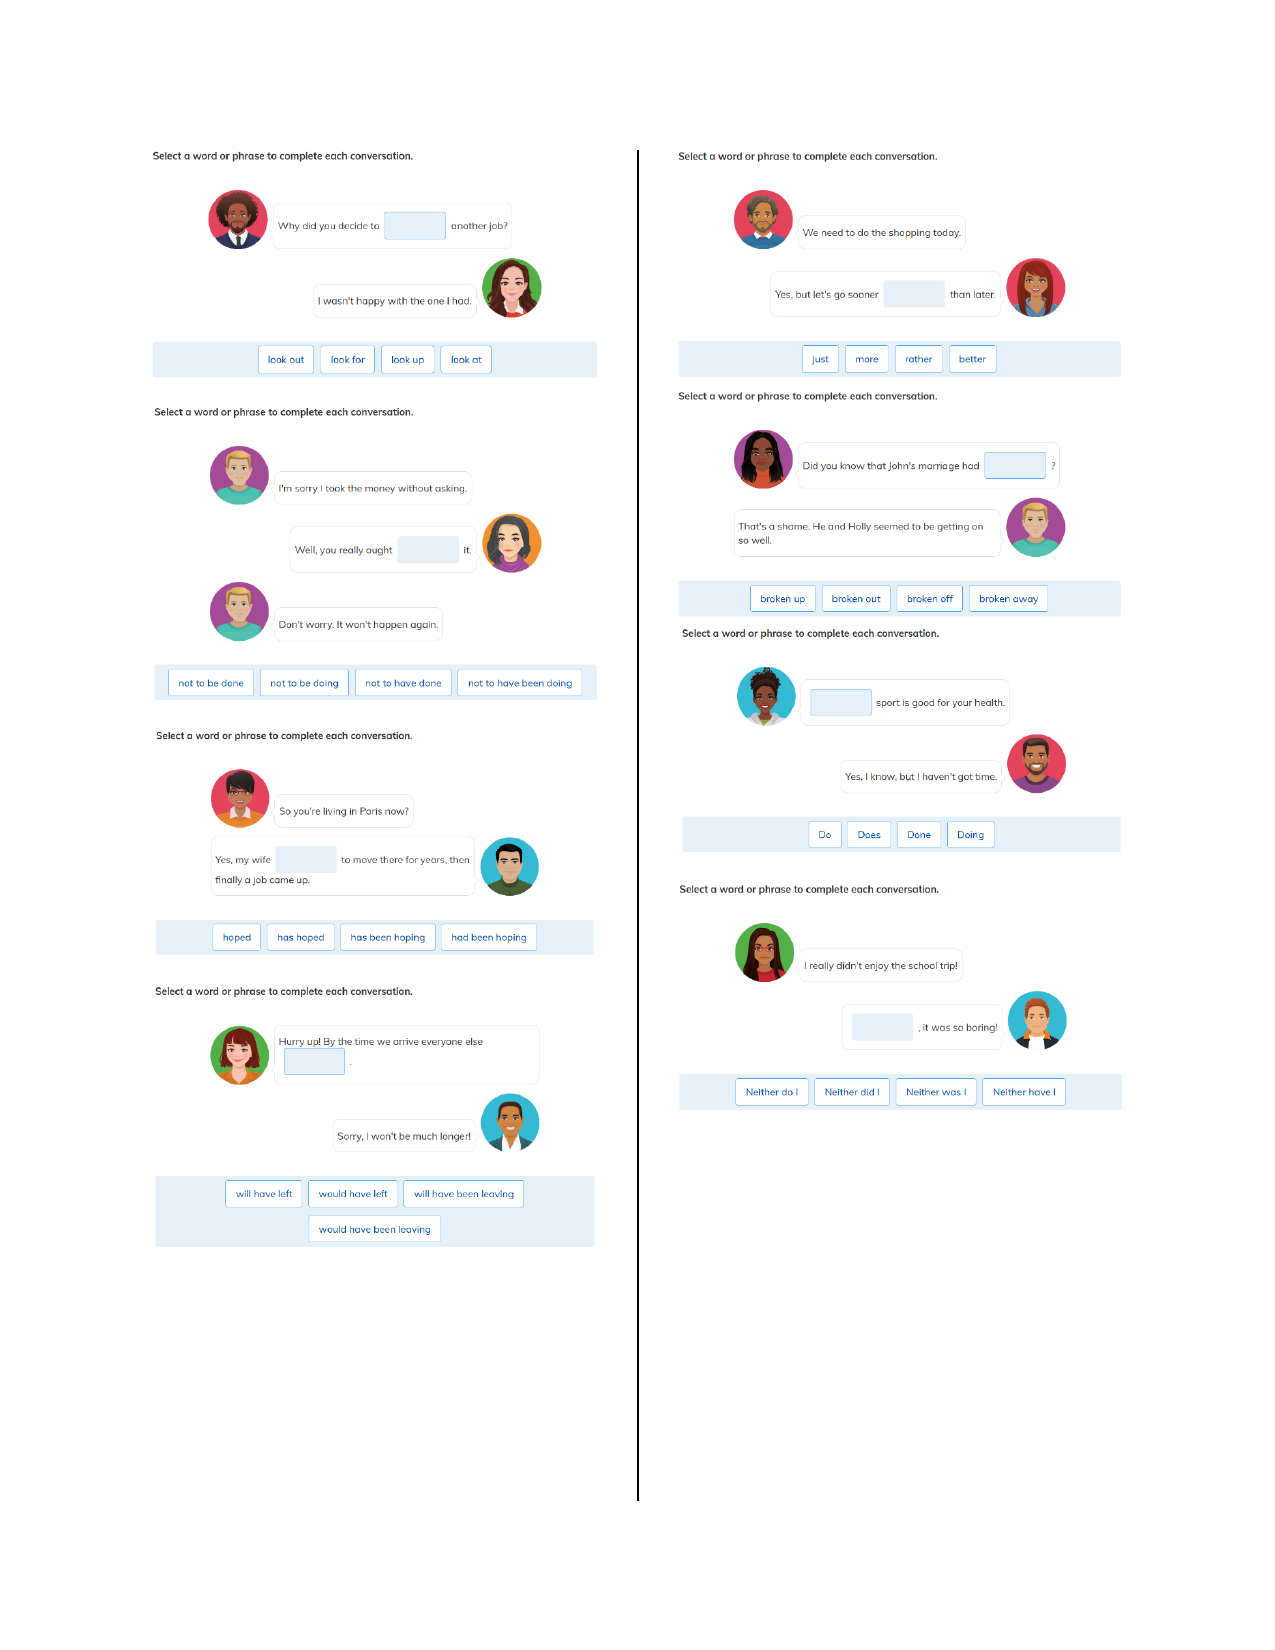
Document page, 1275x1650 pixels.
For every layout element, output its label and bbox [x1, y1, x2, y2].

picture [675, 388, 1125, 619]
picture [675, 150, 1125, 383]
picture [150, 150, 600, 380]
picture [150, 979, 600, 1251]
picture [150, 401, 600, 703]
picture [675, 880, 1125, 1113]
picture [675, 623, 1125, 859]
picture [150, 723, 600, 958]
